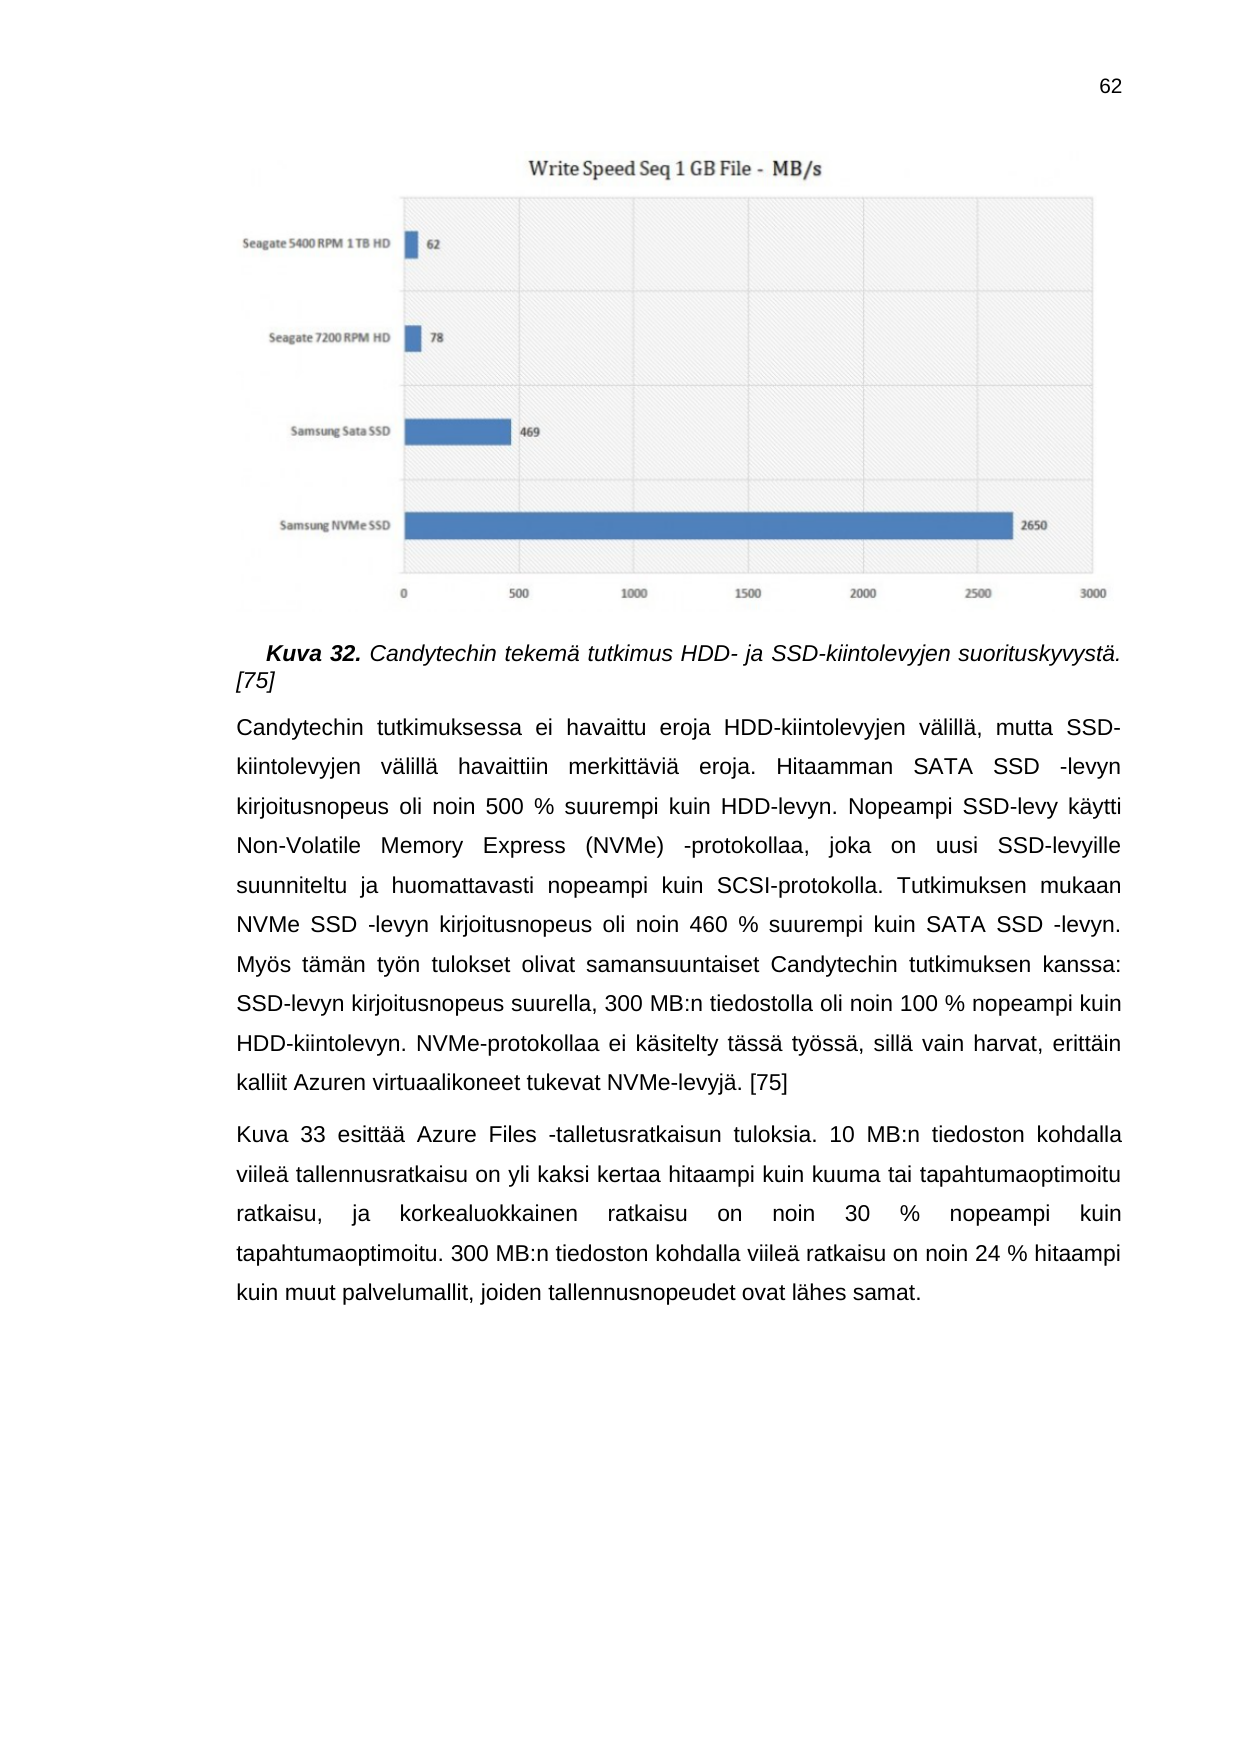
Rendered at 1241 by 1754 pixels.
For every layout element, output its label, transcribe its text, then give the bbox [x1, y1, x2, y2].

picture [236, 147, 1123, 615]
text Candytechin tutkimuksessa ei havaittu eroja HDD-kiintolevyjen välillä, mutta SSD-kiintolevyjen välillä havaittiin merkittäviä eroja. Hitaamman SATA SSD -levyn kirjoitusnopeus oli noin 500 % suurempi kuin HDD-levyn. Nopeampi SSD-levy käytti Non-Volatile Memory Express (NVMe) -protokollaa, joka on uusi SSD-levyille suunniteltu ja huomattavasti nopeampi kuin SCSI-protokolla. Tutkimuksen mukaan NVMe SSD -levyn kirjoitusnopeus oli noin 460 % suurempi kuin SATA SSD -levyn. Myös tämän työn tulokset olivat samansuuntaiset Candytechin tutkimuksen kanssa: SSD-levyn kirjoitusnopeus suurella, 300 MB:n tiedostolla oli noin 100 % nopeampi kuin HDD-kiintolevyn. NVMe-protokollaa ei käsitelty tässä työssä, sillä vain harvat, erittäin kalliit Azuren virtuaalikoneet tukevat NVMe-levyjä. [75] [236, 714, 1122, 1095]
text Kuva 33 esittää Azure Files -talletusratkaisun tuloksia. 10 MB:n tiedoston kohdalla viileä tallennusratkaisu on yli kaksi kertaa hitaampi kuin kuuma tai tapahtumaoptimoitu ratkaisu, ja korkealuokkainen ratkaisu on noin 30 % nopeampi kuin tapahtumaoptimoitu. 300 MB:n tiedoston kohdalla viileä ratkaisu on noin 24 % hitaampi kuin muut palvelumallit, joiden tallennusnopeudet ovat lähes samat. [236, 1121, 1122, 1305]
text Kuva 32. Candytechin tekemä tutkimus HDD- ja SSD-kiintolevyjen suorituskyvystä.[75] [236, 640, 1122, 693]
